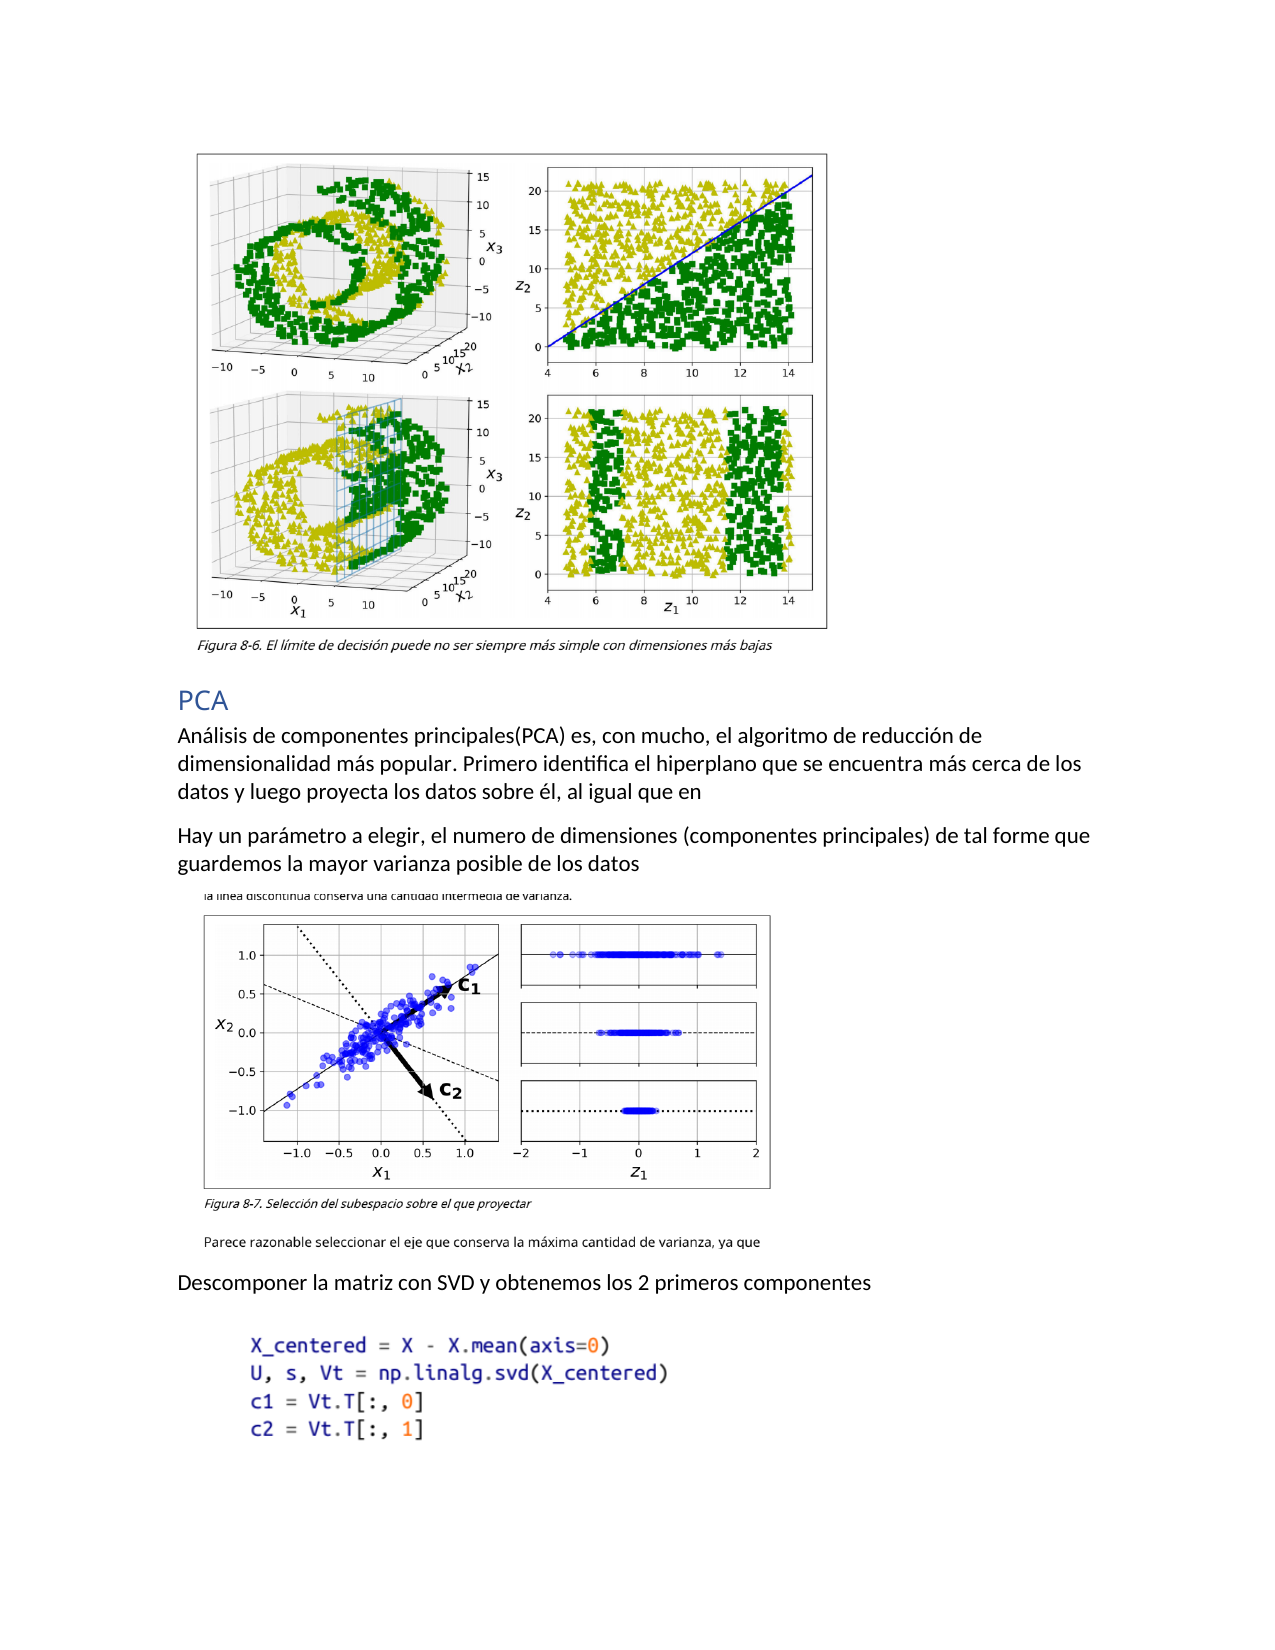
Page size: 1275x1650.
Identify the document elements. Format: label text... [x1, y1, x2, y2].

text Análisis de componentes principales(PCA) es, con mucho, el algoritmo de reducción de dimensionalidad más popular. Primero identifica el hiperplano que se encuentra más cerca de los datos y luego proyecta los datos sobre él, al igual que en [177, 721, 1098, 805]
subtitle PCA [177, 681, 1098, 718]
picture [177, 894, 795, 1249]
text Descomponer la matriz con SVD y obtenemos los 2 primeros componentes [177, 1268, 1098, 1296]
text Hay un parámetro a elegir, el numero de dimensiones (componentes principales) de tal forme que guardemos la mayor varianza posible de los datos [177, 821, 1098, 877]
picture [177, 1314, 762, 1471]
picture [177, 147, 888, 662]
